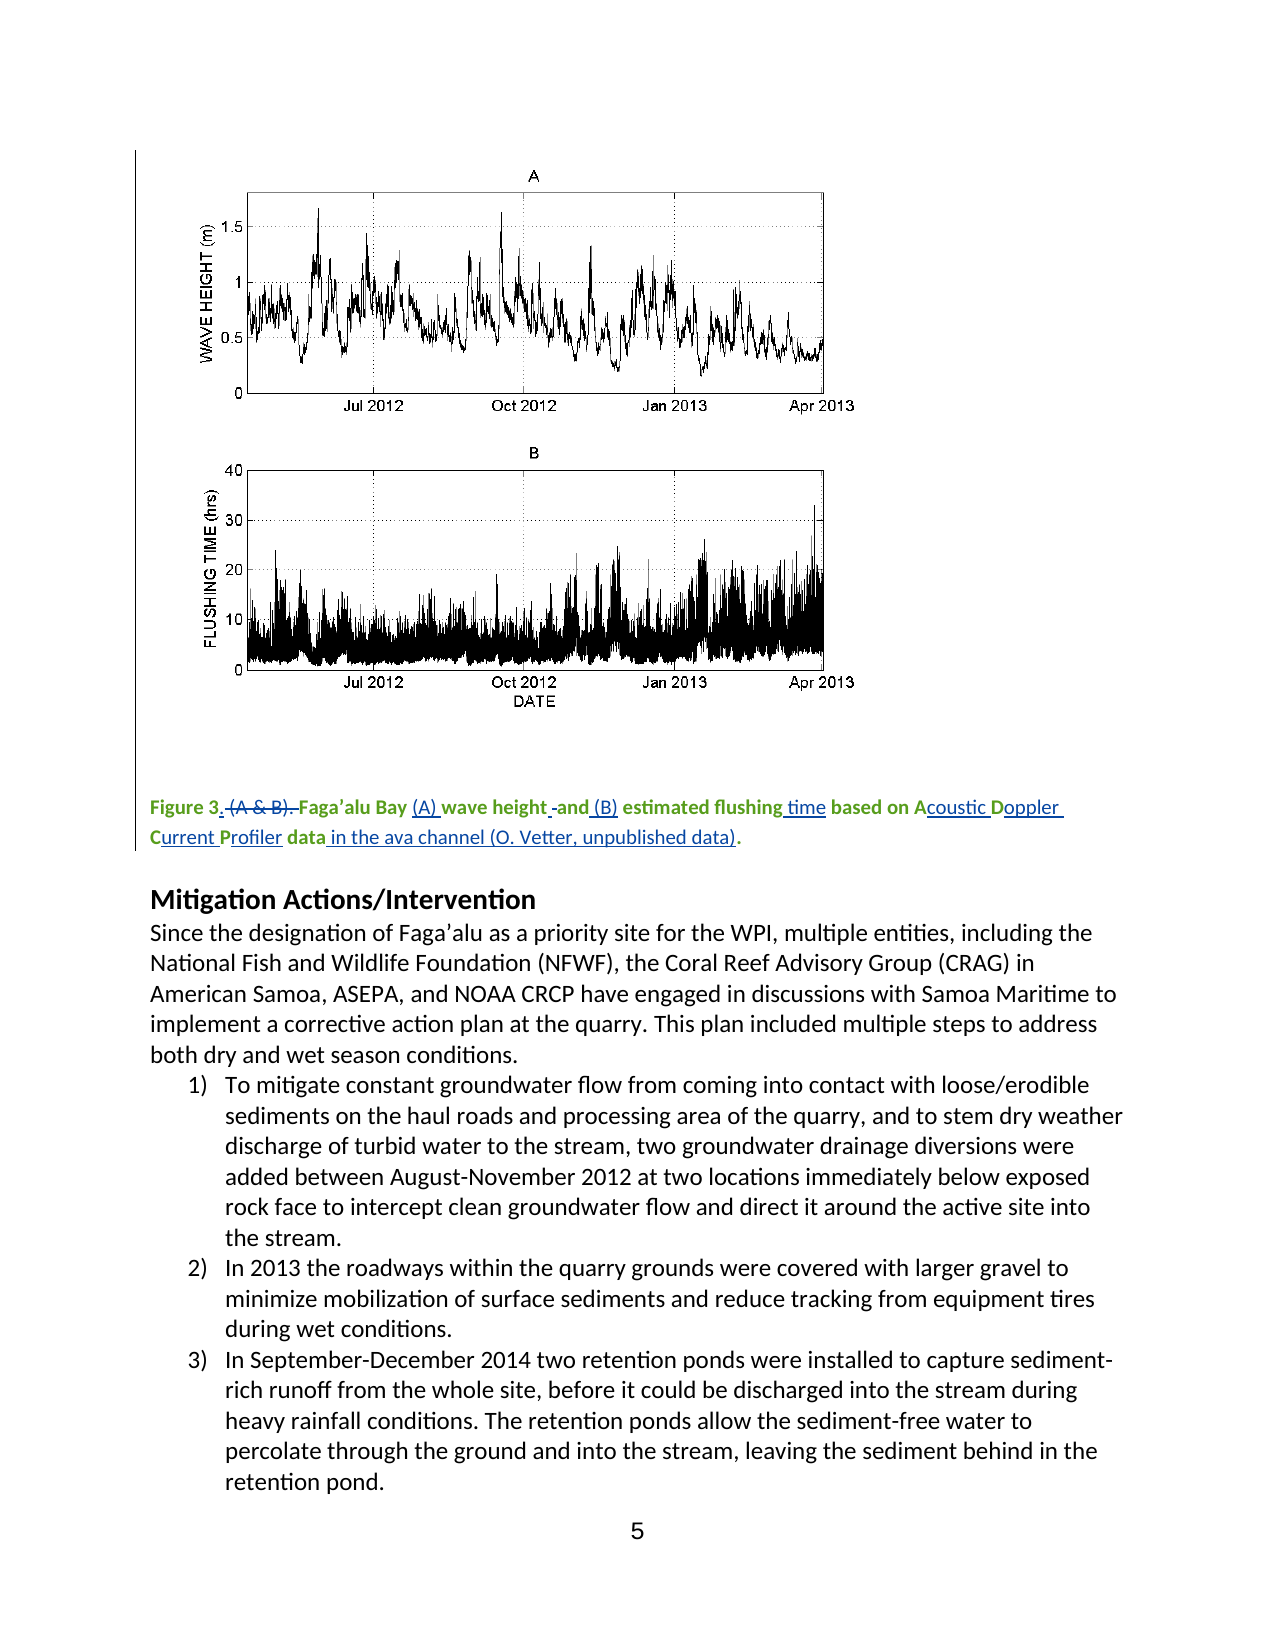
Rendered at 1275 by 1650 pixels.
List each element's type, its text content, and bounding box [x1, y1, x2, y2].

list In September-December 2014 two retention ponds were installed to capture sediment-rich runoff from the whole site, before it could be discharged into the stream during heavy rainfall conditions. The retention ponds allow the sediment-free water to percolate through the ground and into the stream, leaving the sediment behind in the retention pond. [187, 1344, 1125, 1497]
text Figure 3Faga’alu Bay wave heightand estimated flushing based on ADCP data. [150, 794, 1125, 851]
text Mitigation Actions/Intervention [150, 881, 1125, 917]
picture [150, 150, 893, 734]
text Since the designation of Faga’alu as a priority site for the WPI, multiple entities, including the National Fish and Wildlife Foundation (NFWF), the Coral Reef Advisory Group (CRAG) in American Samoa, ASEPA, and NOAA CRCP have engaged in discussions with Samoa Maritime to implement a corrective action plan at the quarry. This plan included multiple steps to address both dry and wet season conditions. [150, 917, 1125, 1069]
list To mitigate constant groundwater flow from coming into contact with loose/erodible sediments on the haul roads and processing area of the quarry, and to stem dry weather discharge of turbid water to the stream, two groundwater drainage diversions were added between August-November 2012 at two locations immediately below exposed rock face to intercept clean groundwater flow and direct it around the active site into the stream. [187, 1069, 1125, 1252]
list In 2013 the roadways within the quarry grounds were covered with larger gravel to minimize mobilization of surface sediments and reduce tracking from equipment tires during wet conditions. [187, 1252, 1125, 1344]
